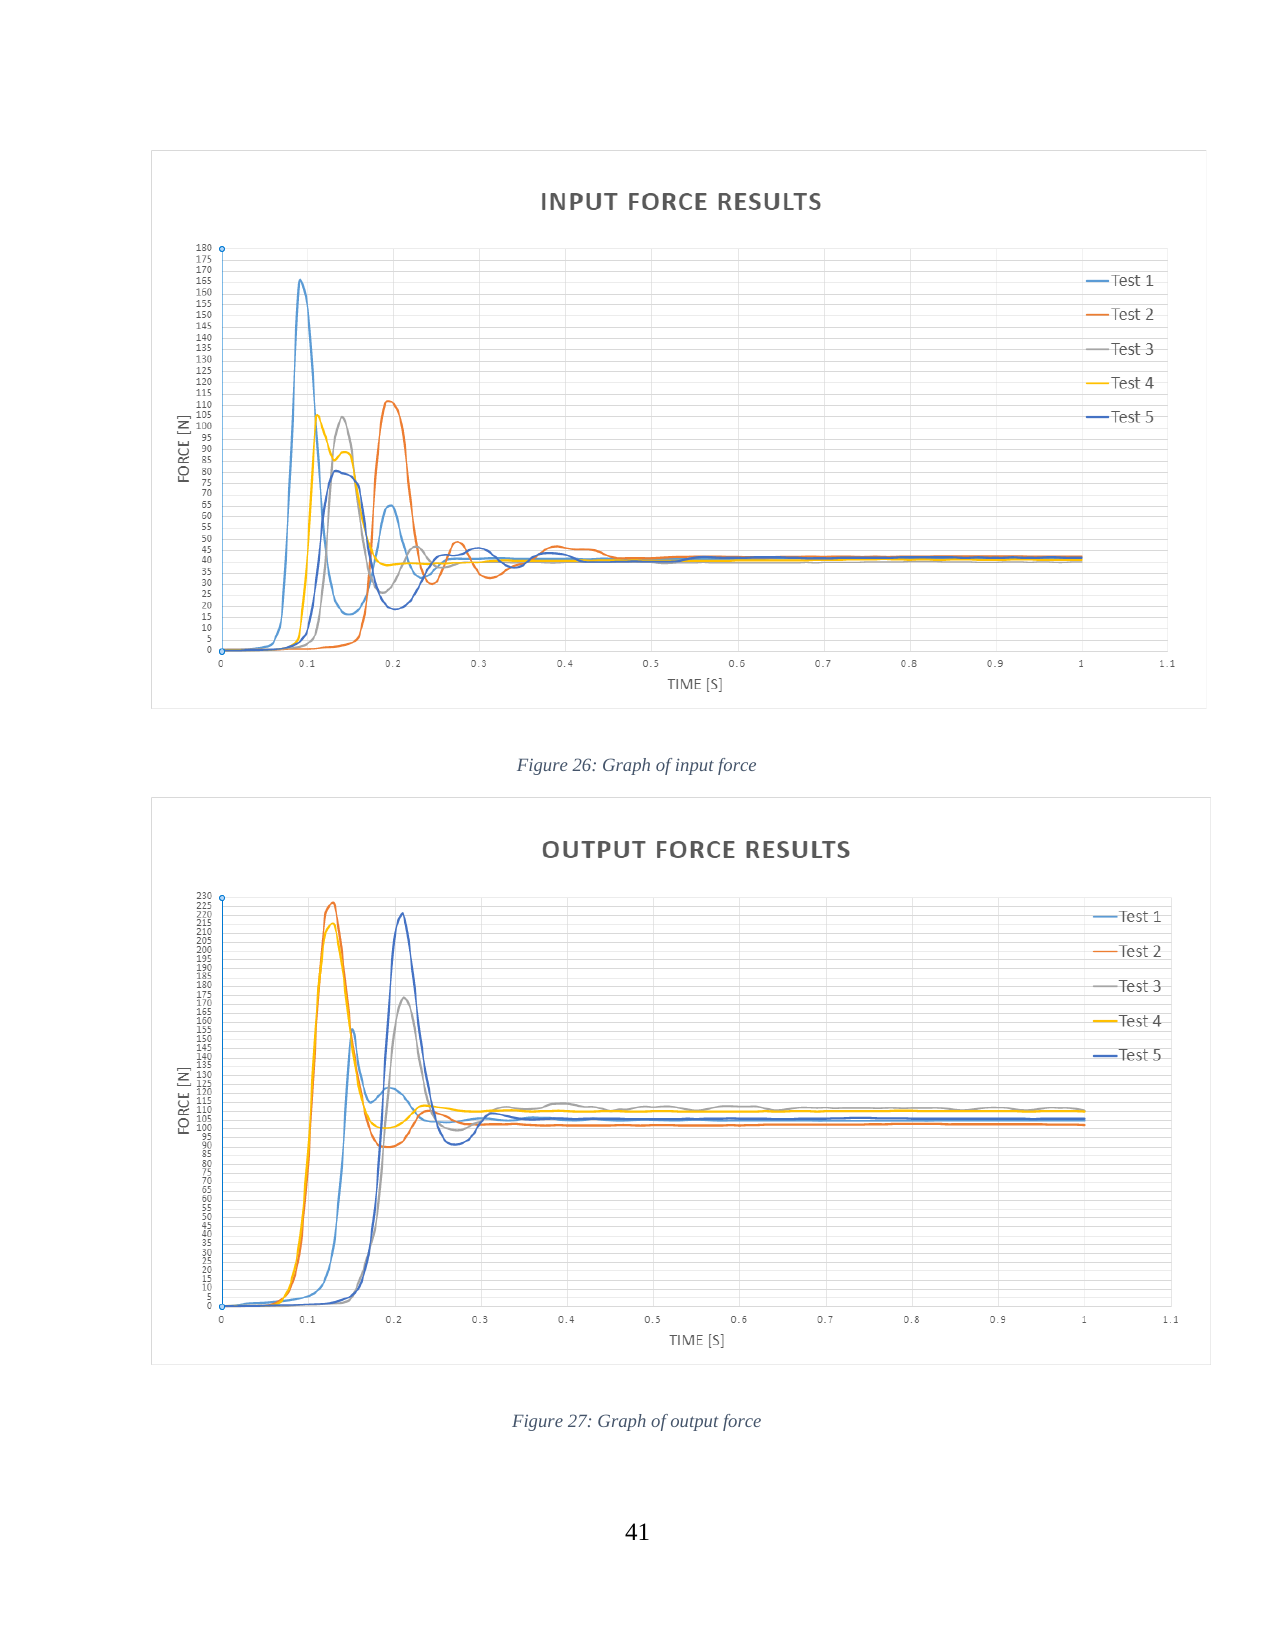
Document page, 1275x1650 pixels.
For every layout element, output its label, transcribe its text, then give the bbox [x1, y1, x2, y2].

picture [150, 796, 1211, 1365]
text Figure 26: Graph of input force [150, 754, 1125, 776]
text Figure 27: Graph of output force [150, 1410, 1125, 1432]
picture [150, 150, 1207, 709]
